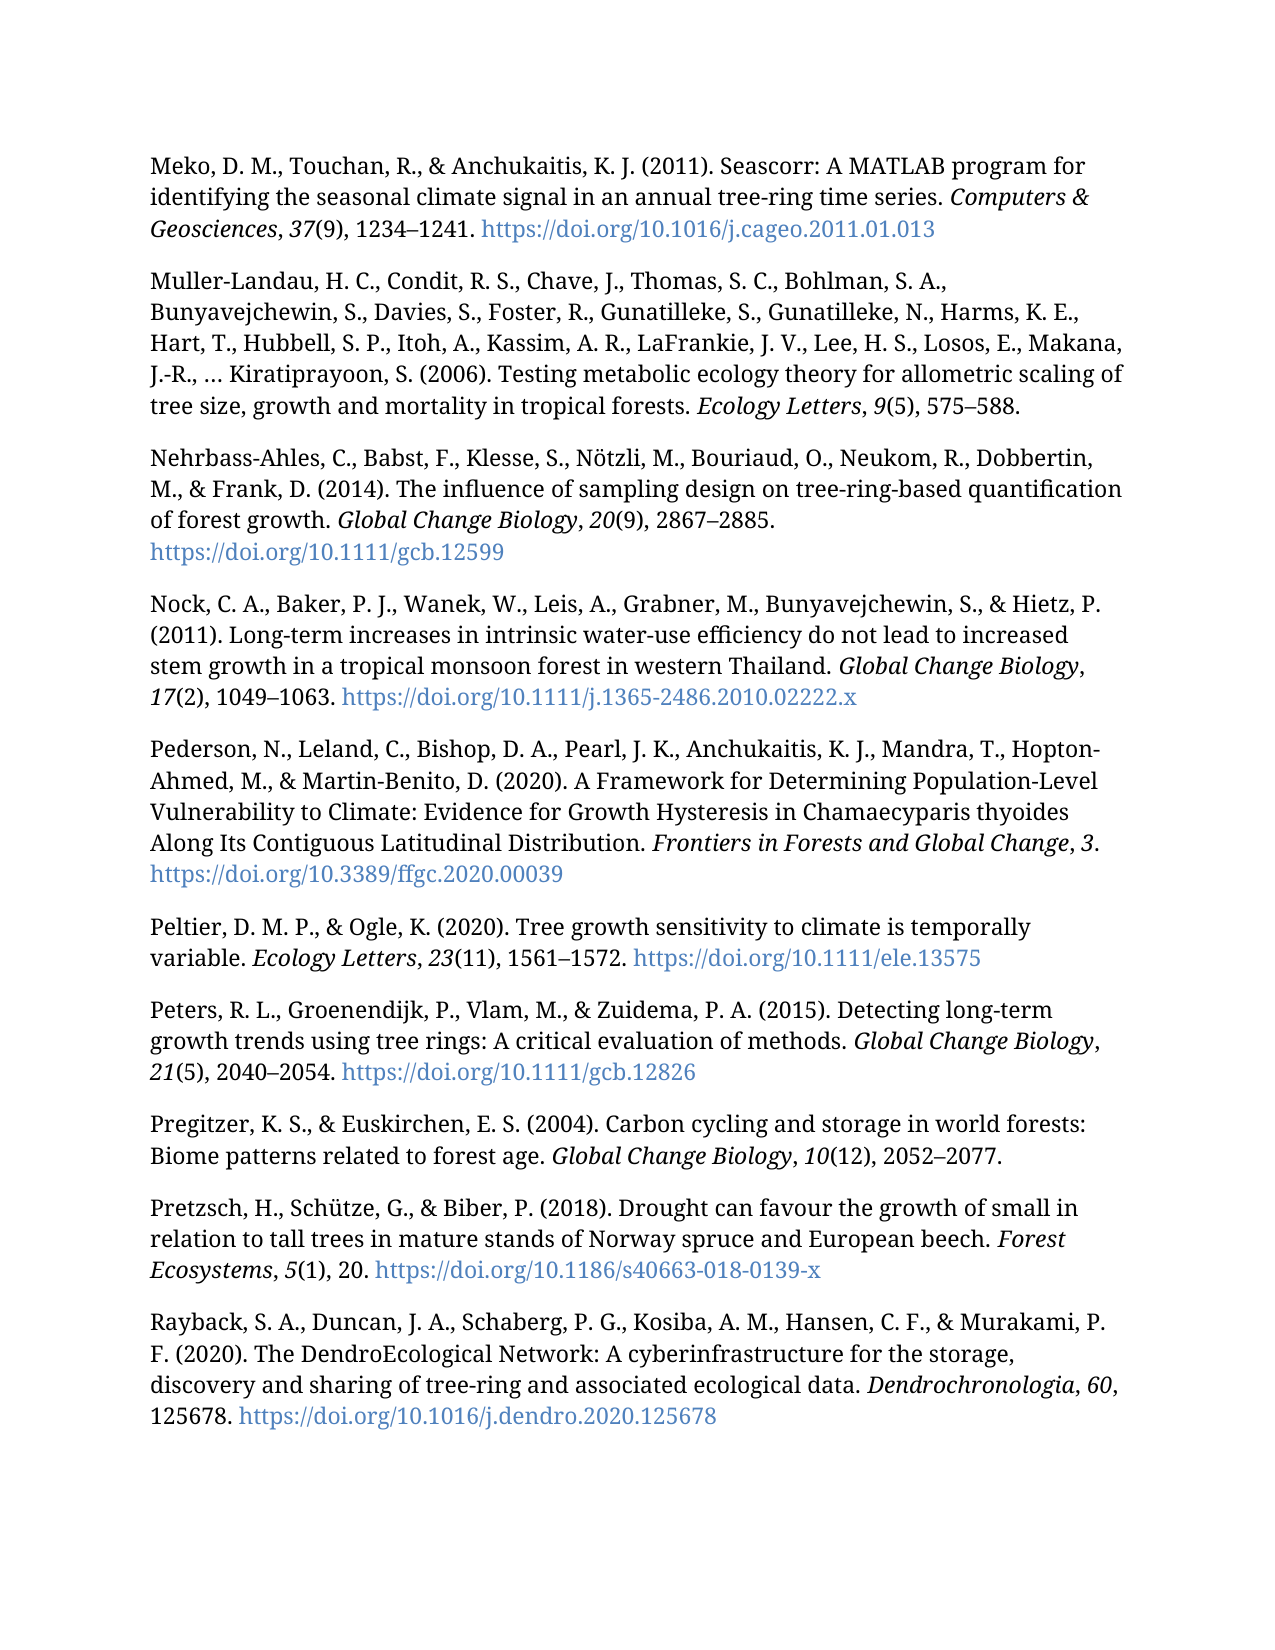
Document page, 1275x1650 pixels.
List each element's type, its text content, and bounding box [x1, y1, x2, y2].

text Rayback, S. A., Duncan, J. A., Schaberg, P. G., Kosiba, A. M., Hansen, C. F., & Murakami, P. F. (2020). The DendroEcological Network: A cyberinfrastructure for the storage, discovery and sharing of tree-ring and associated ecological data. Dendrochronologia, 60, 125678. https://doi.org/10.1016/j.dendro.2020.125678 [150, 1306, 1125, 1431]
text Nock, C. A., Baker, P. J., Wanek, W., Leis, A., Grabner, M., Bunyavejchewin, S., & Hietz, P. (2011). Long-term increases in intrinsic water-use efficiency do not lead to increased stem growth in a tropical monsoon forest in western Thailand. Global Change Biology, 17(2), 1049–1063. https://doi.org/10.1111/j.1365-2486.2010.02222.x [150, 587, 1125, 712]
text Peters, R. L., Groenendijk, P., Vlam, M., & Zuidema, P. A. (2015). Detecting long-term growth trends using tree rings: A critical evaluation of methods. Global Change Biology, 21(5), 2040–2054. https://doi.org/10.1111/gcb.12826 [150, 994, 1125, 1087]
text Pederson, N., Leland, C., Bishop, D. A., Pearl, J. K., Anchukaitis, K. J., Mandra, T., Hopton-Ahmed, M., & Martin-Benito, D. (2020). A Framework for Determining Population-Level Vulnerability to Climate: Evidence for Growth Hysteresis in Chamaecyparis thyoides Along Its Contiguous Latitudinal Distribution. Frontiers in Forests and Global Change, 3. https://doi.org/10.3389/ffgc.2020.00039 [150, 733, 1125, 889]
text Pregitzer, K. S., & Euskirchen, E. S. (2004). Carbon cycling and storage in world forests: Biome patterns related to forest age. Global Change Biology, 10(12), 2052–2077. [150, 1108, 1125, 1171]
text Peltier, D. M. P., & Ogle, K. (2020). Tree growth sensitivity to climate is temporally variable. Ecology Letters, 23(11), 1561–1572. https://doi.org/10.1111/ele.13575 [150, 910, 1125, 973]
text Pretzsch, H., Schütze, G., & Biber, P. (2018). Drought can favour the growth of small in relation to tall trees in mature stands of Norway spruce and European beech. Forest Ecosystems, 5(1), 20. https://doi.org/10.1186/s40663-018-0139-x [150, 1192, 1125, 1285]
text Muller-Landau, H. C., Condit, R. S., Chave, J., Thomas, S. C., Bohlman, S. A., Bunyavejchewin, S., Davies, S., Foster, R., Gunatilleke, S., Gunatilleke, N., Harms, K. E., Hart, T., Hubbell, S. P., Itoh, A., Kassim, A. R., LaFrankie, J. V., Lee, H. S., Losos, E., Makana, J.-R., … Kiratiprayoon, S. (2006). Testing metabolic ecology theory for allometric scaling of tree size, growth and mortality in tropical forests. Ecology Letters, 9(5), 575–588. [150, 264, 1125, 421]
text Meko, D. M., Touchan, R., & Anchukaitis, K. J. (2011). Seascorr: A MATLAB program for identifying the seasonal climate signal in an annual tree-ring time series. Computers & Geosciences, 37(9), 1234–1241. https://doi.org/10.1016/j.cageo.2011.01.013 [150, 150, 1125, 244]
text Nehrbass-Ahles, C., Babst, F., Klesse, S., Nötzli, M., Bouriaud, O., Neukom, R., Dobbertin, M., & Frank, D. (2014). The influence of sampling design on tree-ring-based quantification of forest growth. Global Change Biology, 20(9), 2867–2885. https://doi.org/10.1111/gcb.12599 [150, 442, 1125, 567]
